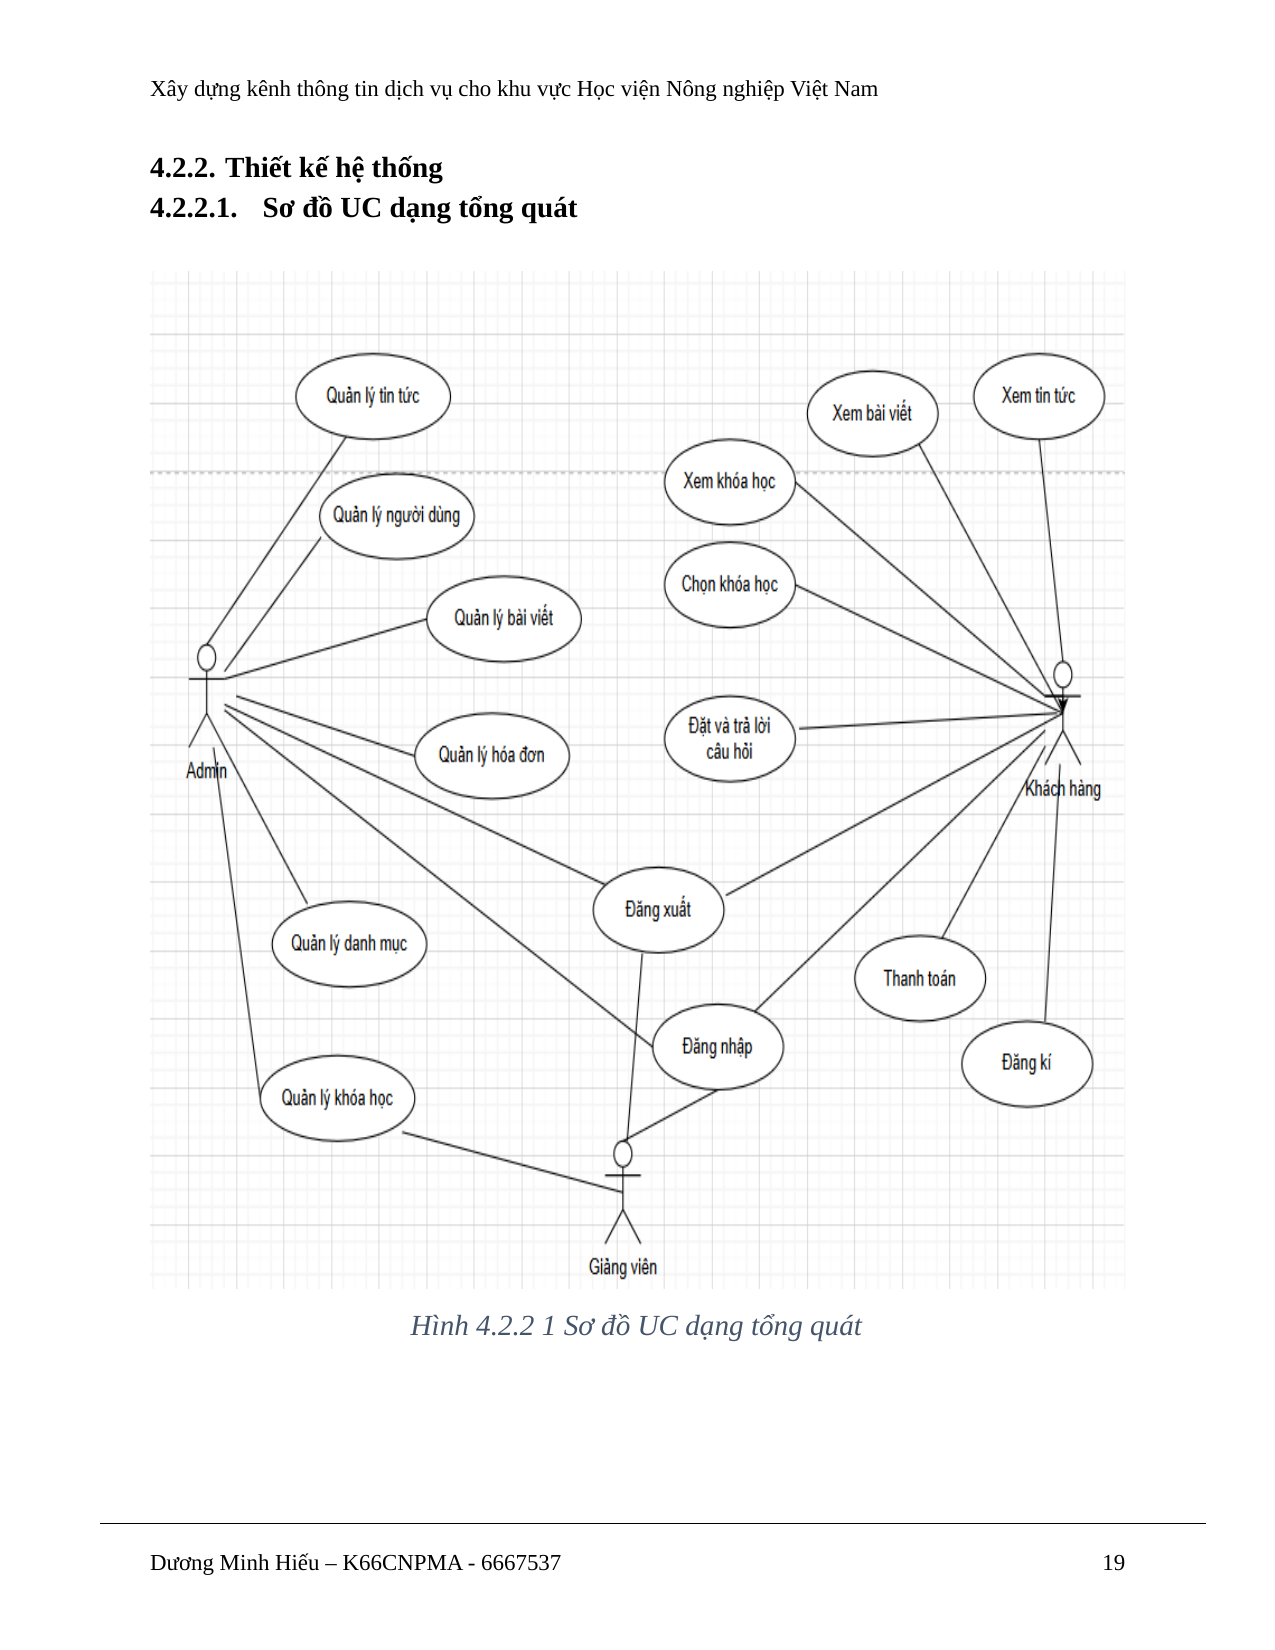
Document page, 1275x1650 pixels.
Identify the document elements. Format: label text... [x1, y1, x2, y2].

text Hình 4.2.2 1 Sơ đồ UC dạng tổng quát [150, 1308, 1125, 1341]
picture [150, 271, 1125, 1289]
subtitle Thiết kế hệ thống [150, 150, 1125, 183]
subtitle Sơ đồ UC dạng tổng quát [150, 190, 1125, 224]
